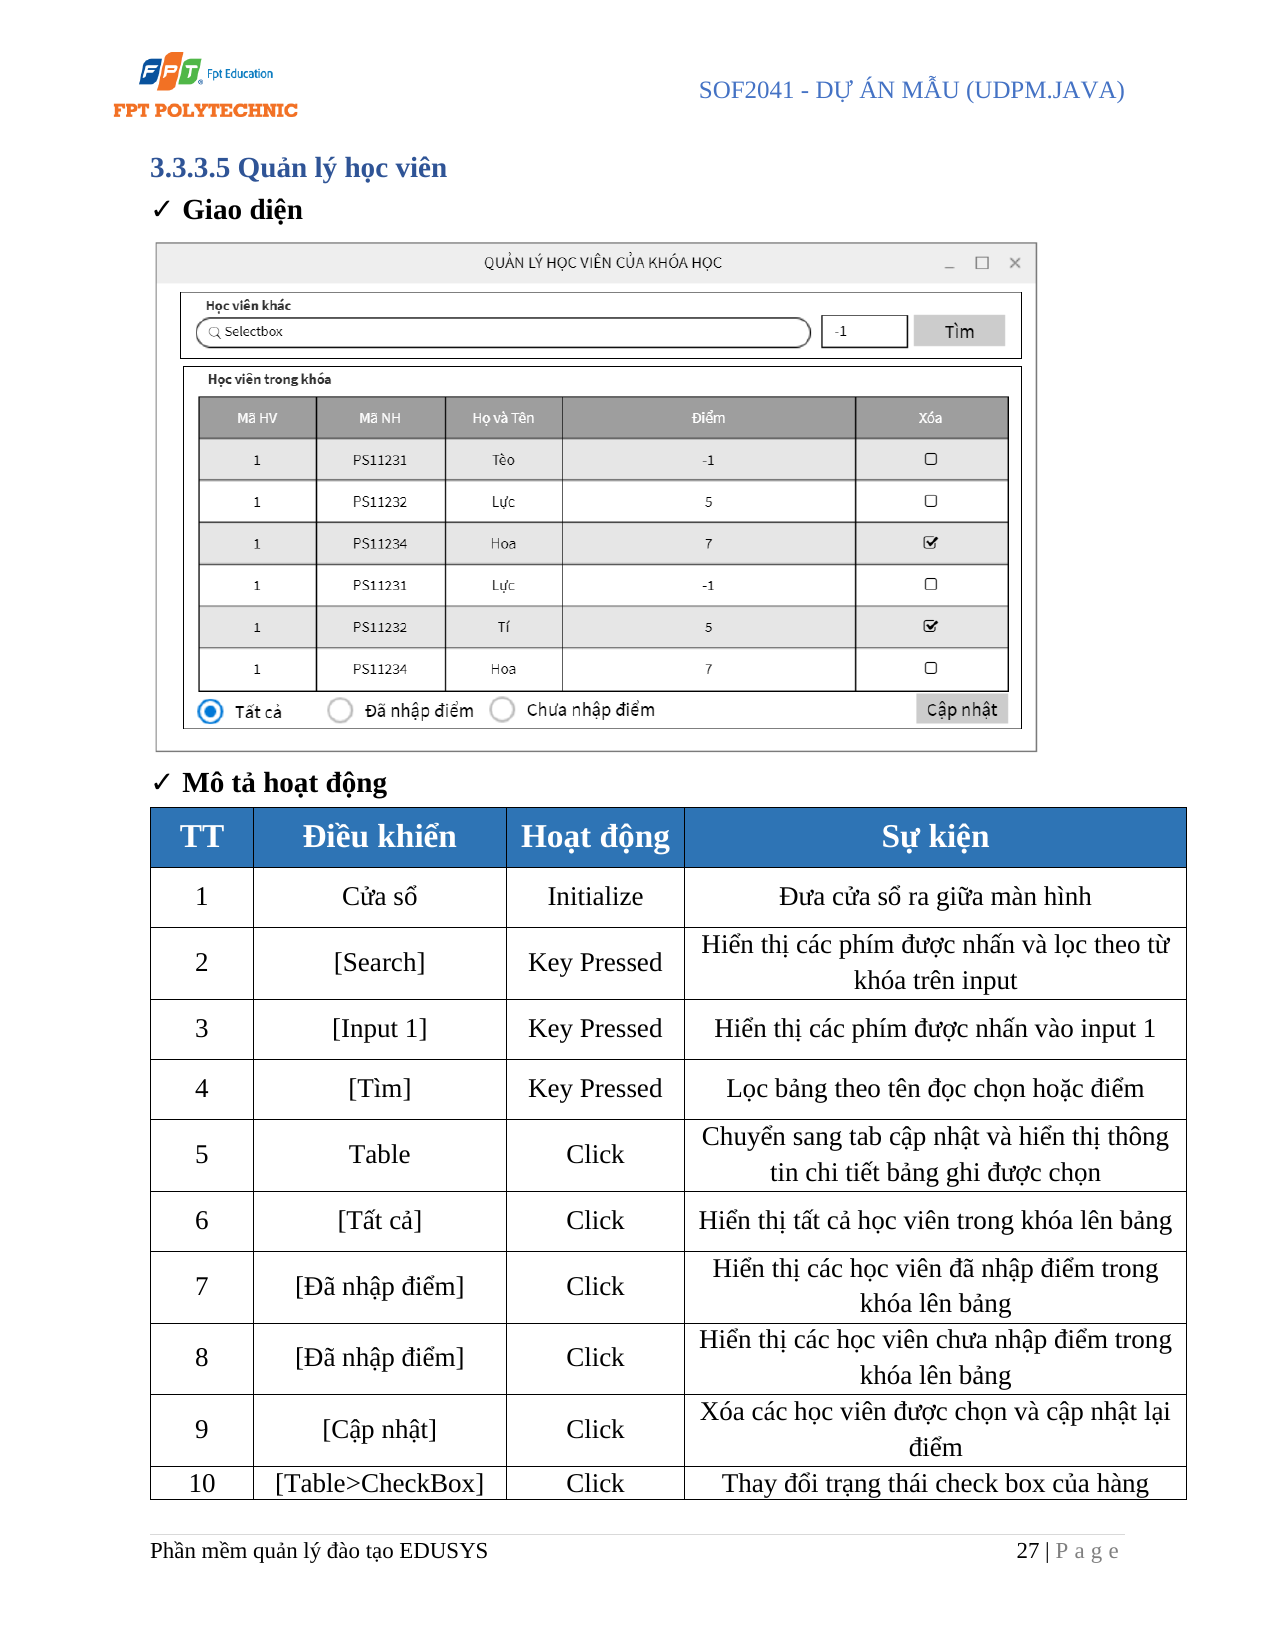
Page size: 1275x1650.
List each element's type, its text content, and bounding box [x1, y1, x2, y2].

table_cell 7 [151, 1252, 253, 1322]
table_cell [Cập nhật] [254, 1395, 506, 1466]
table_cell Key Pressed [507, 1000, 684, 1059]
table_header TT [151, 808, 253, 867]
table_header Điều khiển [254, 808, 506, 867]
table_cell 4 [151, 1060, 253, 1119]
table_cell 3 [151, 1000, 253, 1059]
table_cell [Đã nhập điểm] [254, 1324, 506, 1394]
table_cell Click [507, 1120, 684, 1191]
text ✓ Giao diện [150, 188, 1125, 228]
table_cell 2 [151, 928, 253, 999]
table_cell Click [507, 1324, 684, 1394]
table_cell Click [507, 1192, 684, 1251]
table_cell Đưa cửa sổ ra giữa màn hình [685, 868, 1186, 927]
table_cell 1 [151, 868, 253, 927]
table_cell Initialize [507, 868, 684, 927]
table_cell 8 [151, 1324, 253, 1394]
table_cell Xóa các học viên được chọn và cập nhật lại điểm [685, 1395, 1186, 1466]
table_cell Table [254, 1120, 506, 1191]
table_cell Click [507, 1467, 684, 1499]
table_header Sự kiện [685, 808, 1186, 867]
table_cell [685, 1467, 1186, 1499]
table_cell 5 [151, 1120, 253, 1191]
table_cell [Tất cả] [254, 1192, 506, 1251]
table_cell Click [507, 1252, 684, 1322]
table_cell Hiển thị các phím được nhấn vào input 1 [685, 1000, 1186, 1059]
table_cell [Search] [254, 928, 506, 999]
table_cell Key Pressed [507, 928, 684, 999]
text 3.3.3.5 Quản lý học viên [150, 150, 1125, 183]
table_cell Click [507, 1395, 684, 1466]
table_cell [Đã nhập điểm] [254, 1252, 506, 1322]
table_cell 9 [151, 1395, 253, 1466]
table_cell Hiển thị các học viên đã nhập điểm trong khóa lên bảng [685, 1252, 1186, 1322]
picture [150, 234, 1050, 758]
table_header Hoạt động [507, 808, 684, 867]
table_cell 10 [151, 1467, 253, 1499]
text ✓ Mô tả hoạt động [150, 762, 1125, 801]
table_cell Cửa sổ [254, 868, 506, 927]
table_cell Chuyển sang tab cập nhật và hiển thị thông tin chi tiết bảng ghi được chọn [685, 1120, 1186, 1191]
table_cell [Tìm] [254, 1060, 506, 1119]
table_cell 6 [151, 1192, 253, 1251]
table_cell Hiển thị tất cả học viên trong khóa lên bảng [685, 1192, 1186, 1251]
table_cell Key Pressed [507, 1060, 684, 1119]
table_cell Hiển thị các phím được nhấn và lọc theo từ khóa trên input [685, 928, 1186, 999]
picture [113, 52, 298, 117]
table_cell Hiển thị các học viên chưa nhập điểm trong khóa lên bảng [685, 1324, 1186, 1394]
table_cell [Input 1] [254, 1000, 506, 1059]
table_cell [Table>CheckBox] [254, 1467, 506, 1499]
table_cell Lọc bảng theo tên đọc chọn hoặc điểm [685, 1060, 1186, 1119]
